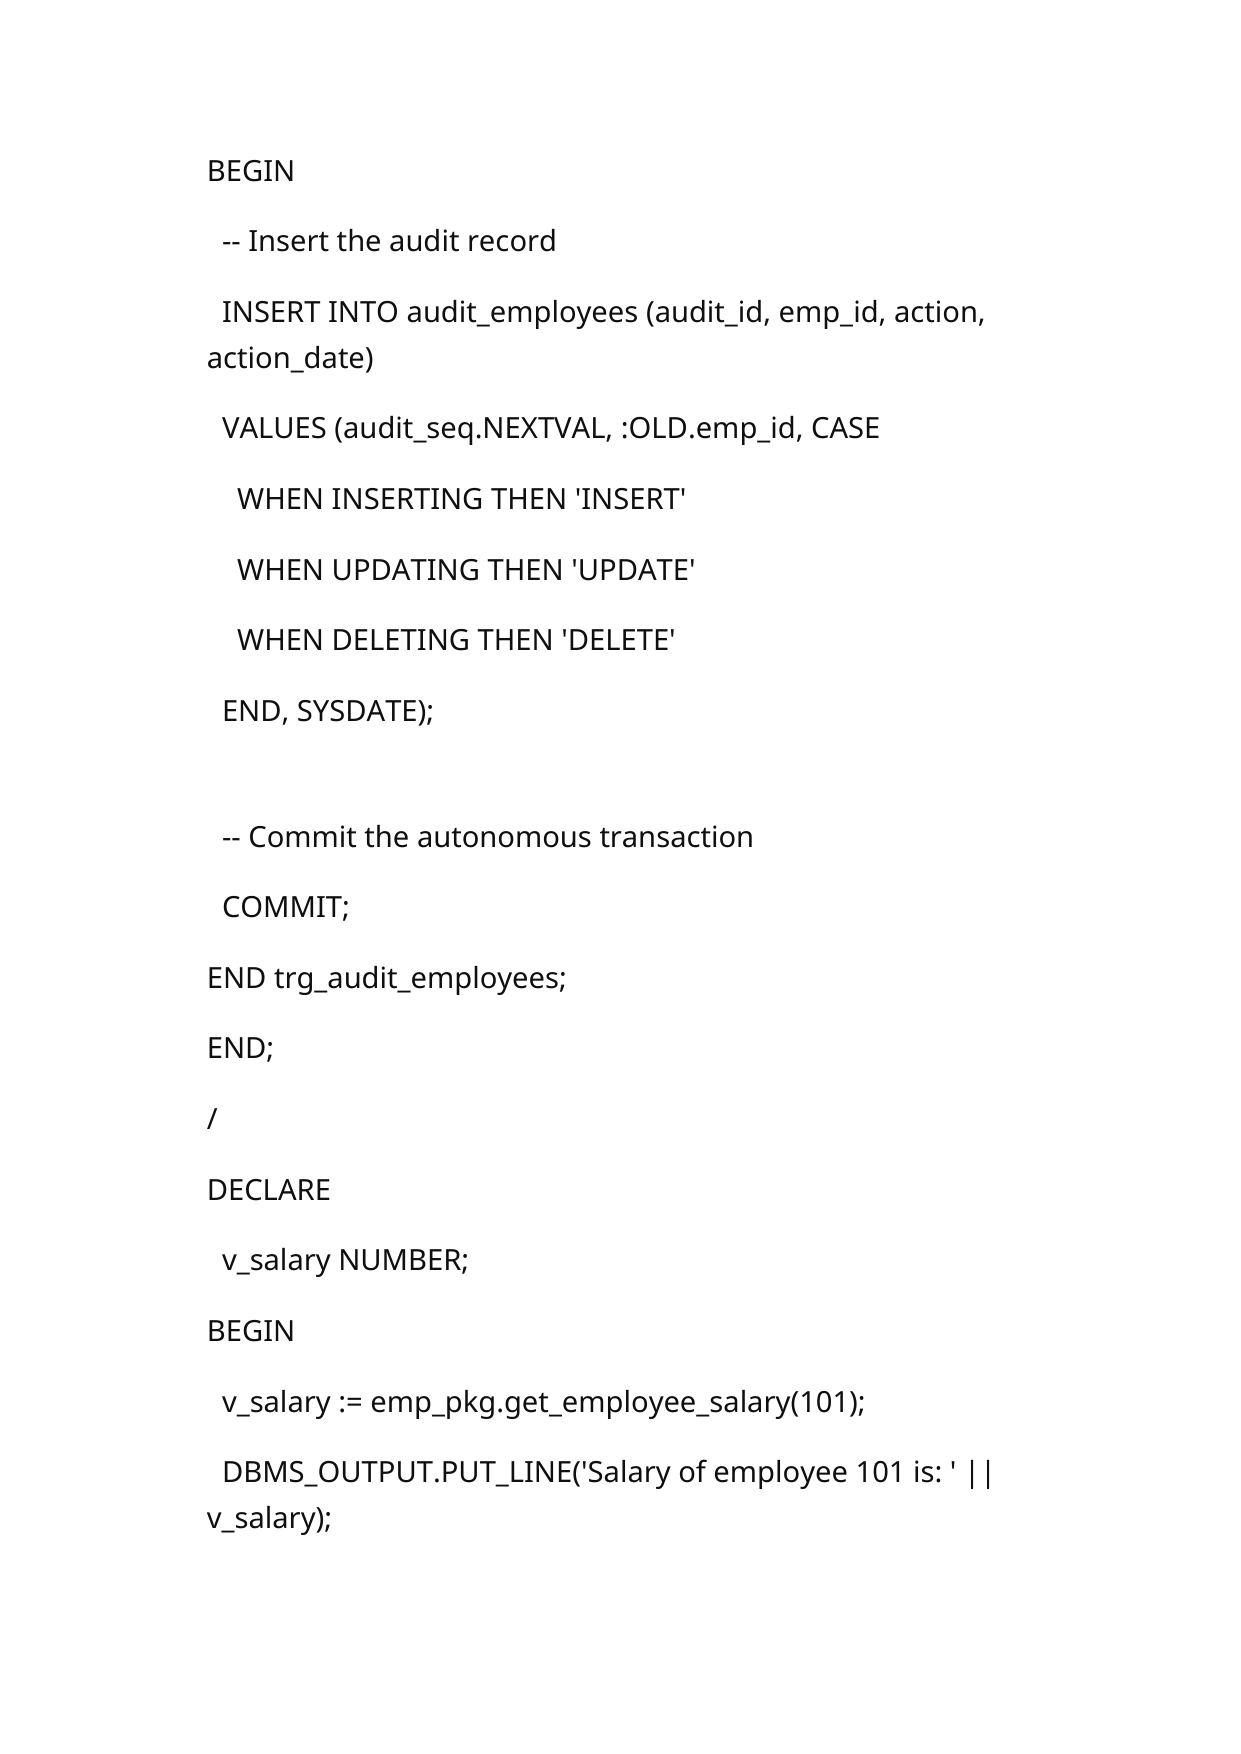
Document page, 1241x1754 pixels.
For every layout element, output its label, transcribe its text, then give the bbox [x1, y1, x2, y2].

text v_salary := emp_pkg.get_employee_salary(101); [207, 1381, 1090, 1421]
text INSERT INTO audit_employees (audit_id, emp_id, action, action_date) [207, 291, 1090, 377]
text DBMS_OUTPUT.PUT_LINE('Salary of employee 101 is: ' || v_salary); [207, 1451, 1090, 1537]
text -- Insert the audit record [207, 221, 1090, 260]
text DECLARE [207, 1169, 1090, 1209]
text -- Commit the autonomous transaction [207, 816, 1090, 856]
text COMMIT; [207, 886, 1090, 926]
text / [207, 1098, 1090, 1138]
text END, SYSDATE); [207, 690, 1090, 730]
text END trg_audit_employees; [207, 957, 1090, 997]
text WHEN INSERTING THEN 'INSERT' [207, 478, 1090, 518]
text BEGIN [207, 1310, 1090, 1350]
text WHEN UPDATING THEN 'UPDATE' [207, 549, 1090, 588]
text VALUES (audit_seq.NEXTVAL, :OLD.emp_id, CASE [207, 407, 1090, 447]
text WHEN DELETING THEN 'DELETE' [207, 619, 1090, 659]
text v_salary NUMBER; [207, 1239, 1090, 1279]
text END; [207, 1028, 1090, 1067]
text BEGIN [207, 150, 1090, 190]
